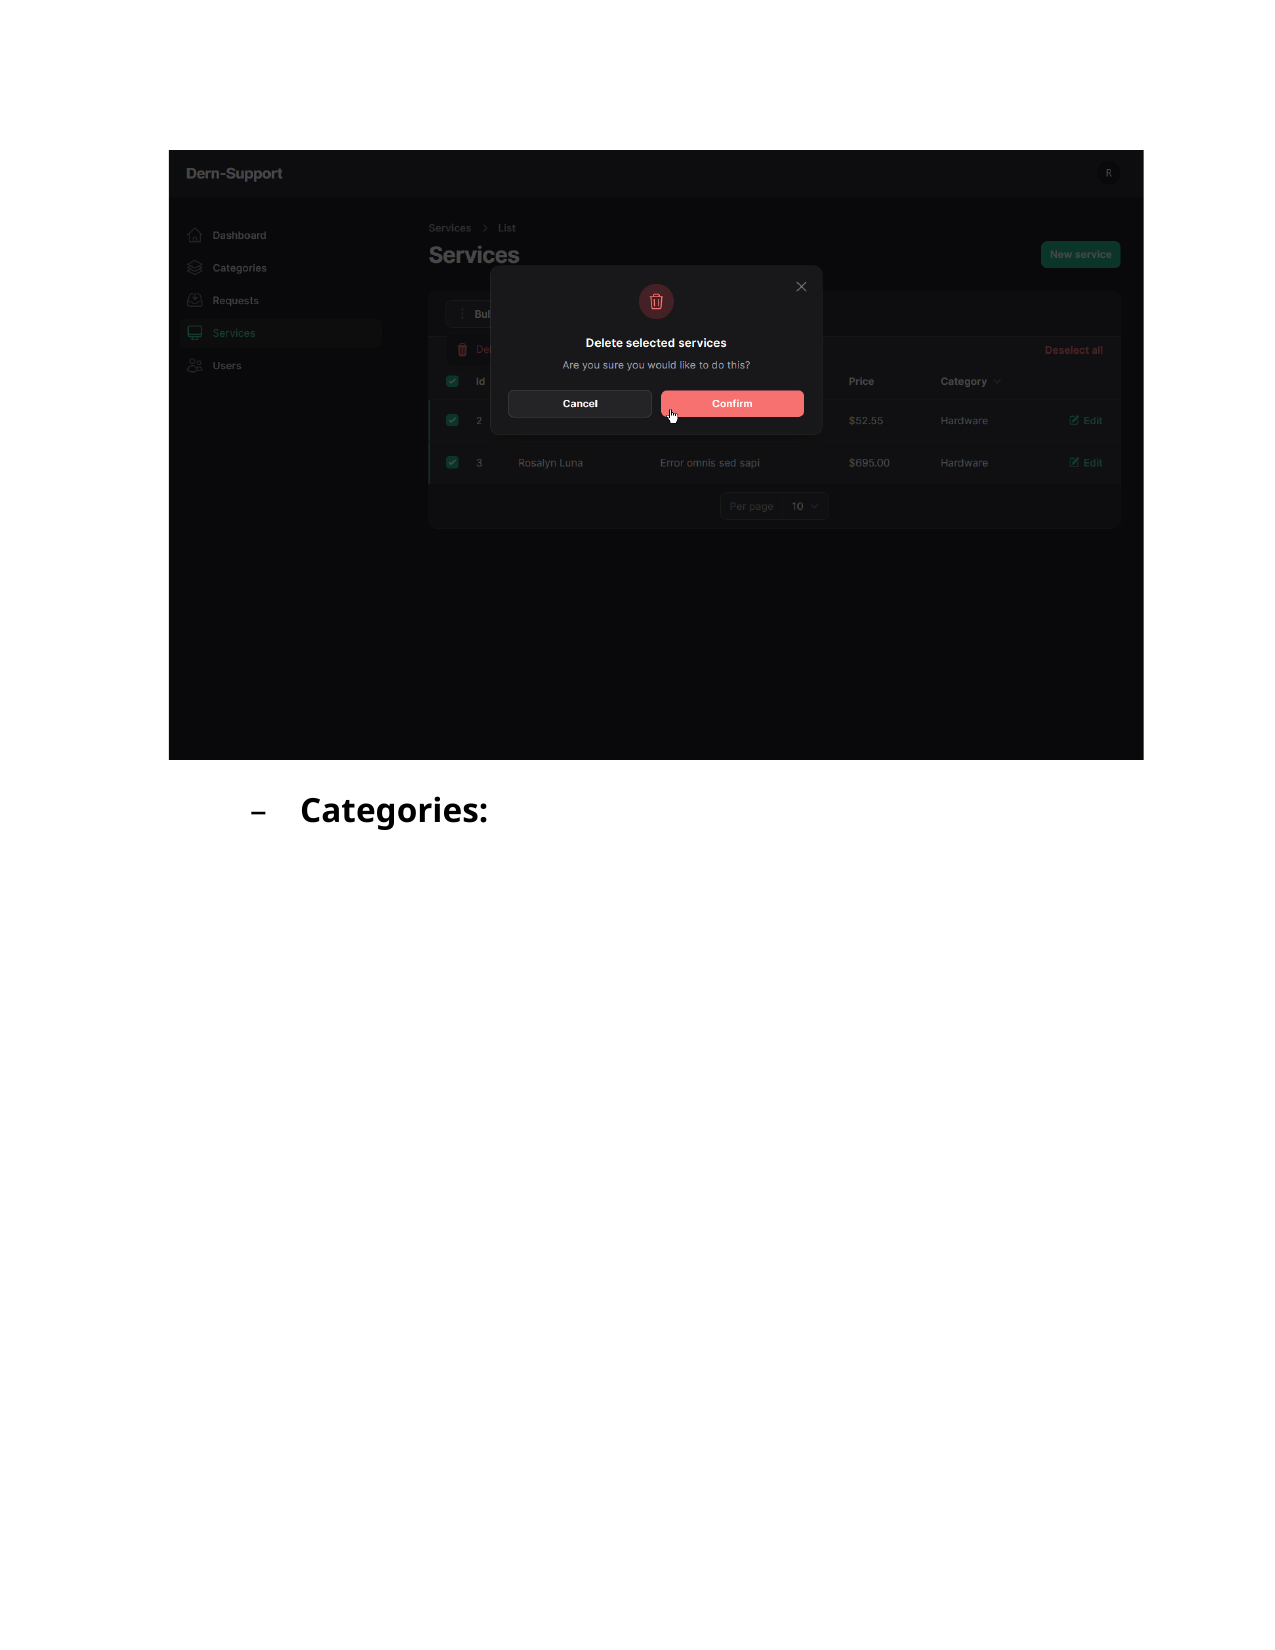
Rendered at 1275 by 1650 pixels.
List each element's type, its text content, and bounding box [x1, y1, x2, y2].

picture [168, 150, 1144, 760]
list Categories: [250, 787, 1125, 832]
